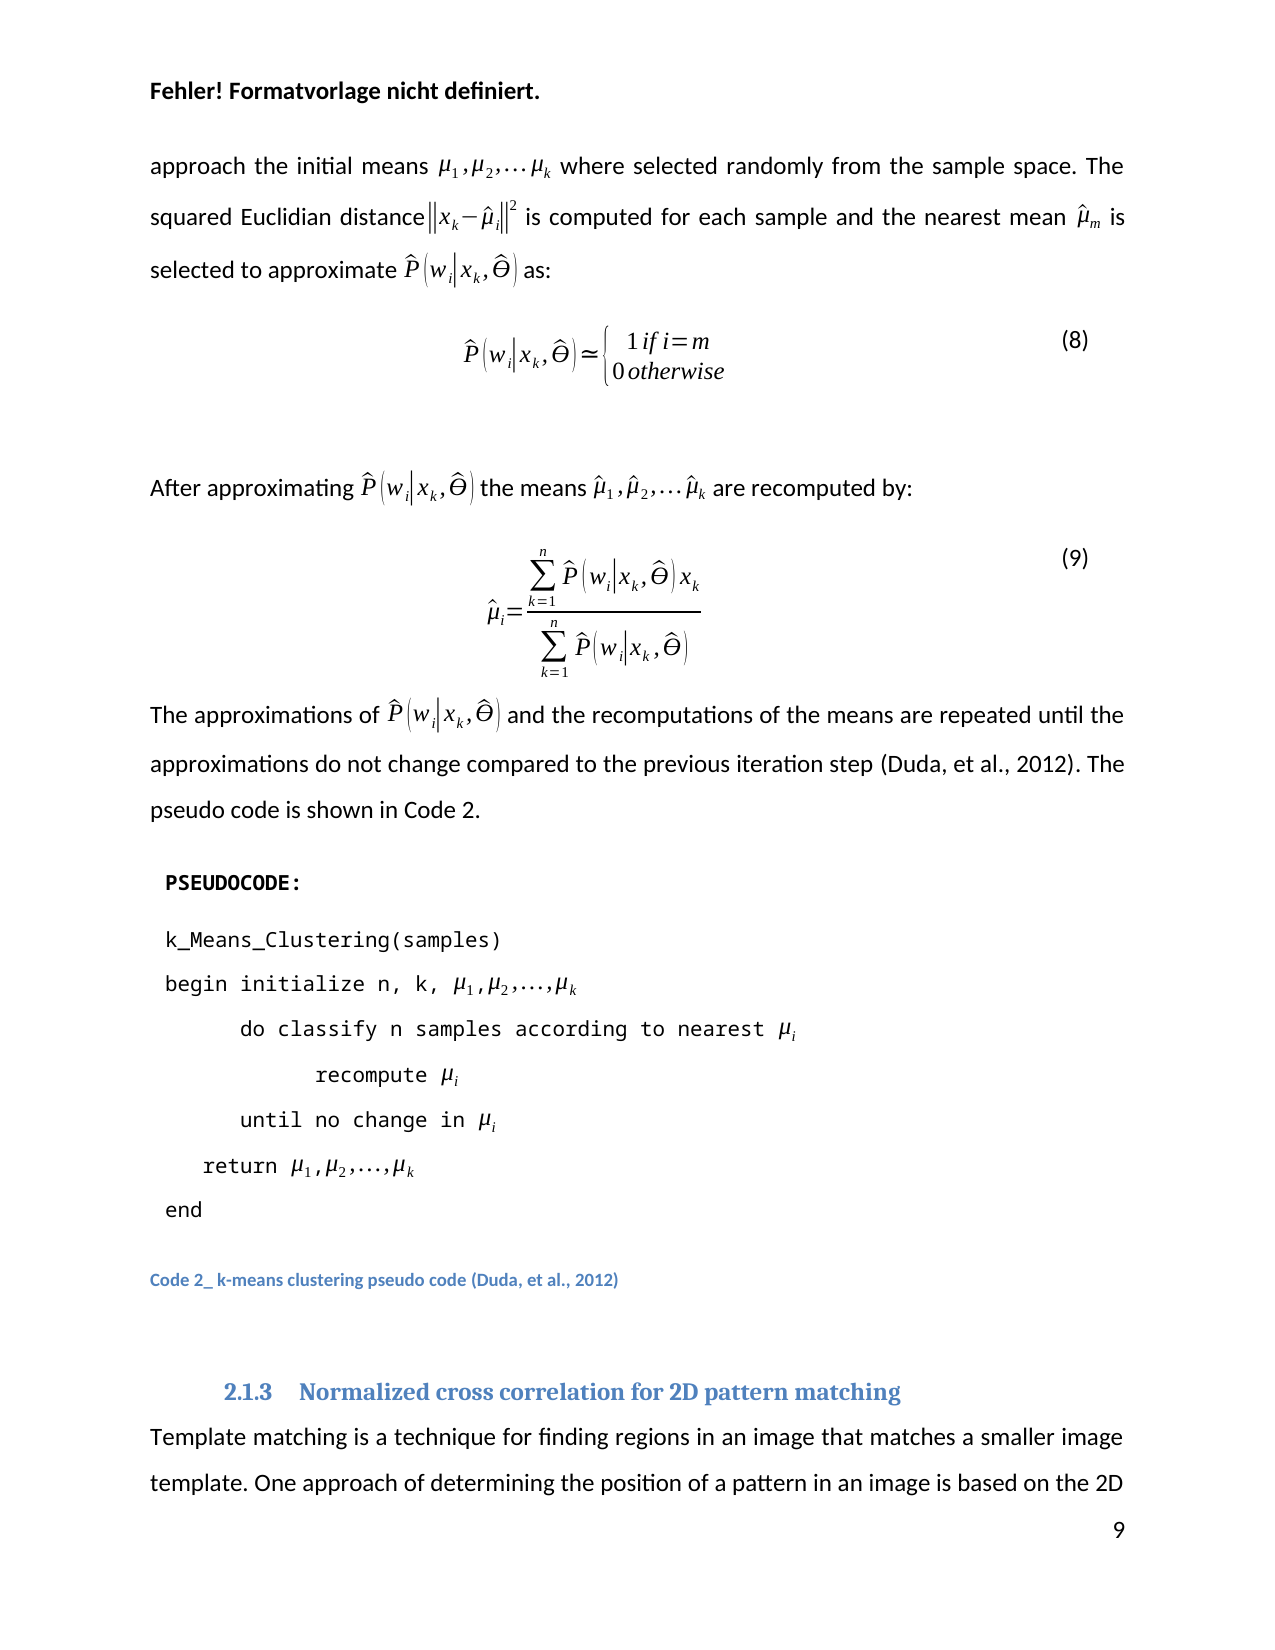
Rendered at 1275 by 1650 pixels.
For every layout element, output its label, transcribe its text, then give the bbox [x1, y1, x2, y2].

text Code _ k-means clustering pseudo code [150, 1268, 1125, 1291]
text The approximations of and the recomputations of the means are repeated until the approximations do not change compared to the previous iteration step . The pseudo code is shown in Code 2. [150, 695, 1125, 824]
table_header [139, 543, 1050, 695]
text After approximating the means are recomputed by: [150, 469, 1125, 507]
table_header [139, 325, 1050, 402]
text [150, 150, 1125, 289]
subtitle Normalized cross correlation for 2D pattern matching [224, 1378, 1125, 1407]
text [150, 1421, 1125, 1498]
